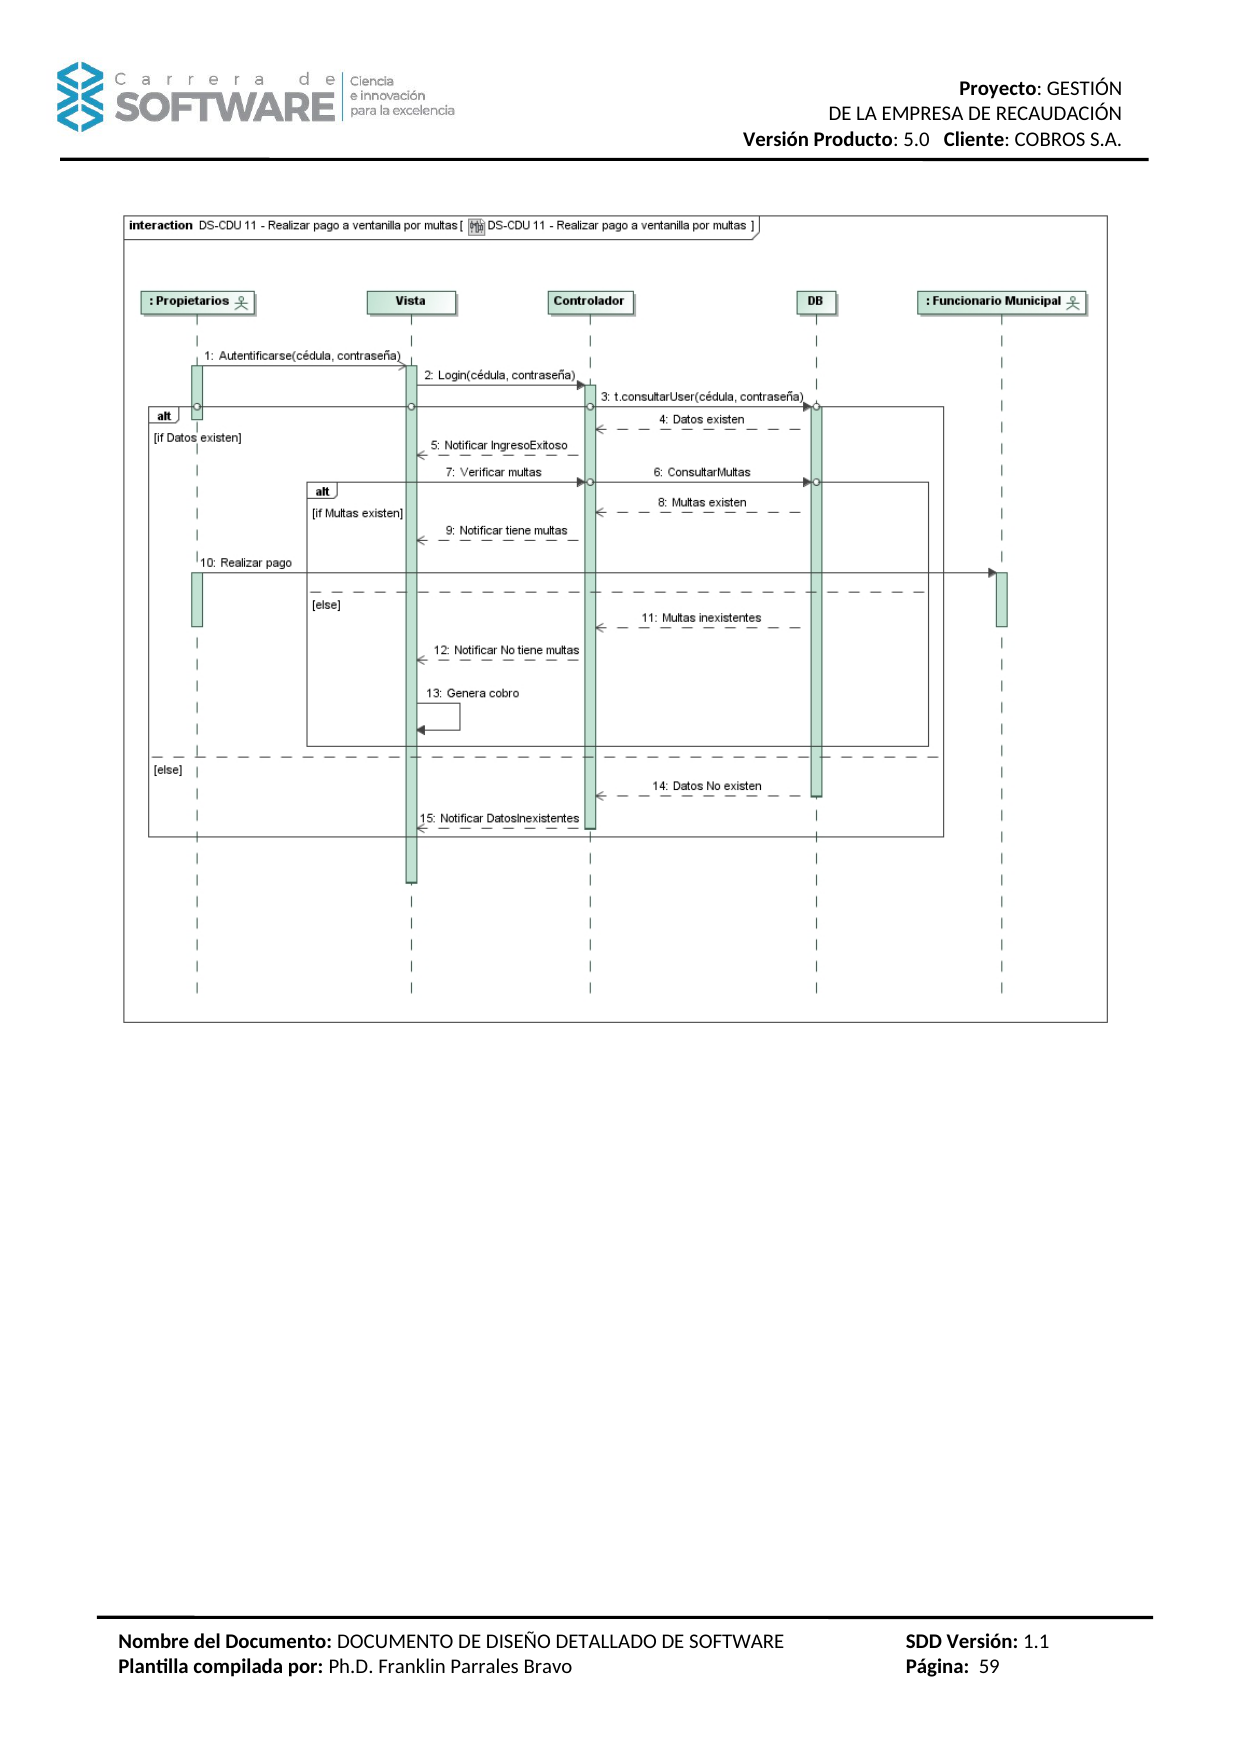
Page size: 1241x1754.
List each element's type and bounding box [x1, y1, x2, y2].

picture [46, 46, 461, 154]
picture [118, 211, 1123, 1065]
